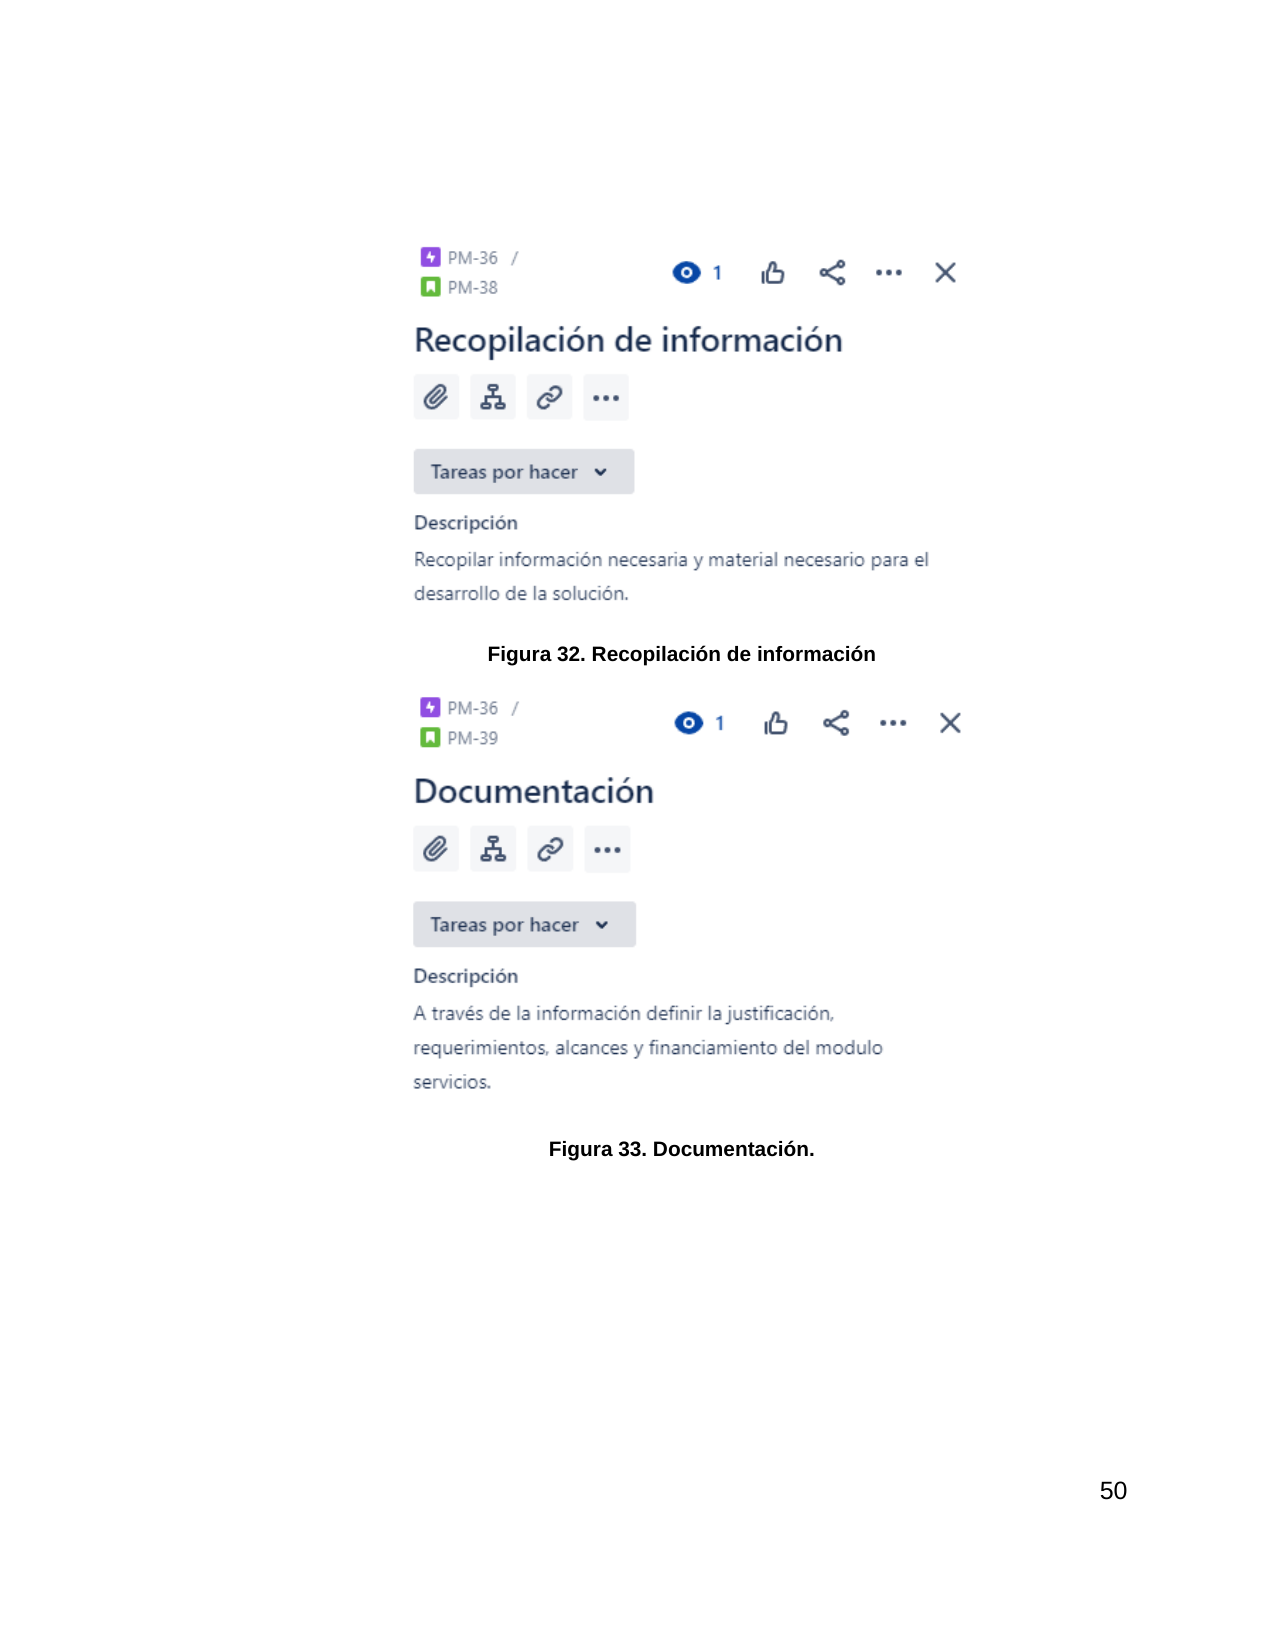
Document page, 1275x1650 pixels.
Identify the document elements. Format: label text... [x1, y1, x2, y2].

text Figura 32. Recopilación de información [236, 641, 1127, 665]
picture [390, 236, 973, 627]
text Figura 33. Documentación. [236, 1137, 1127, 1161]
picture [392, 686, 972, 1123]
